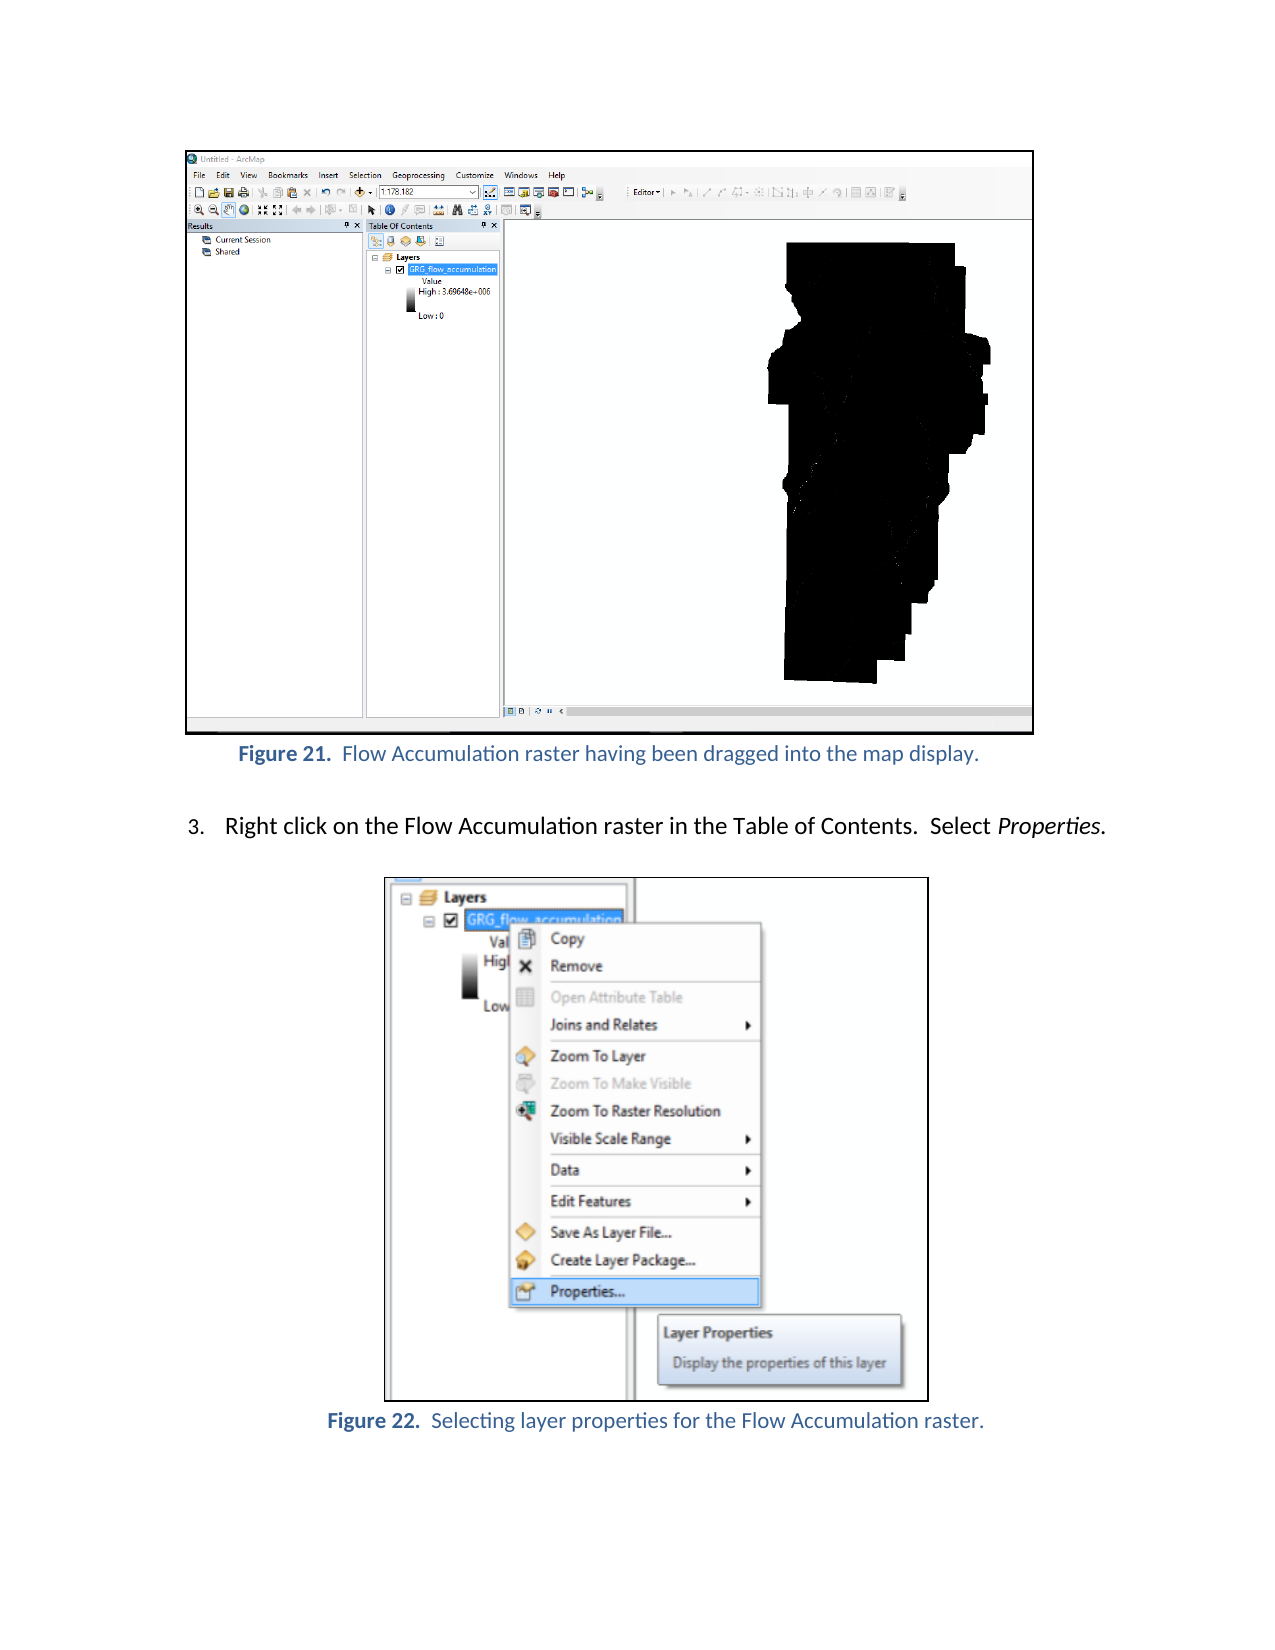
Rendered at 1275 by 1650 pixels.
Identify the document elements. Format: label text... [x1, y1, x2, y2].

list Figure 22. Selecting layer properties for the Flow Accumulation raster. [187, 1406, 1125, 1434]
list Figure 21. Flow Accumulation raster having been dragged into the map display. [94, 739, 1125, 767]
list Right click on the Flow Accumulation raster in the Table of Contents. Select Properties. [187, 810, 1125, 872]
picture [385, 878, 927, 1400]
picture [187, 152, 1032, 733]
